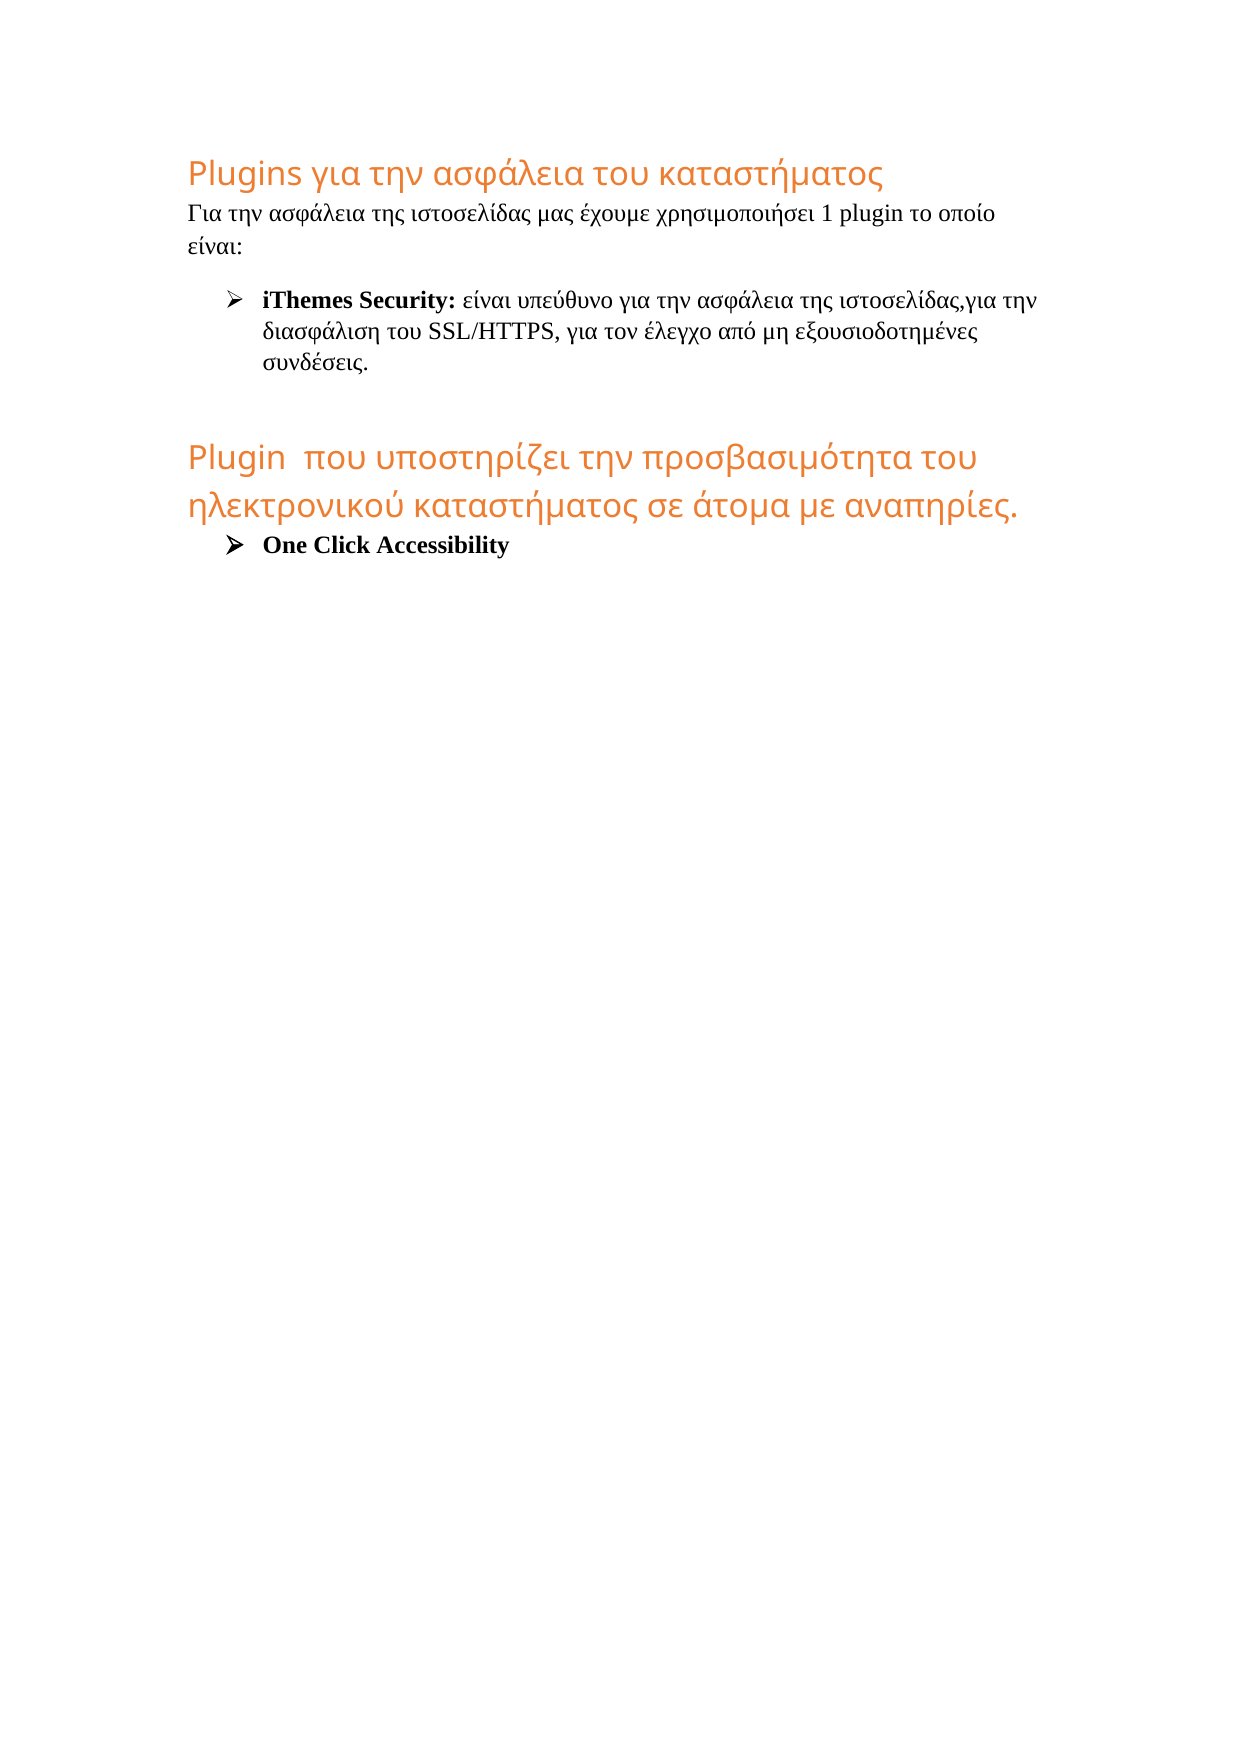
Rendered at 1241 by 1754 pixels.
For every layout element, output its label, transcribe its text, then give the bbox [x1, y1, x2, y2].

list iThemes Security: είναι υπεύθυνο για την ασφάλεια της ιστοσελίδας,για την διασφάλιση του SSL/HTTPS, για τον έλεγχο από μη εξουσιοδοτημένες συνδέσεις. [225, 285, 1053, 376]
text Για την ασφάλεια της ιστοσελίδας μας έχουμε χρησιμοποιήσει 1 plugin το οποίο είναι: [187, 198, 1053, 260]
list One Click Accessibility [225, 530, 1053, 559]
subtitle Plugin που υποστηρίζει την προσβασιμότητα του ηλεκτρονικού καταστήματος σε άτομα με αναπηρίες. [187, 434, 1053, 528]
subtitle Plugins για την ασφάλεια του καταστήματος [187, 150, 1053, 195]
